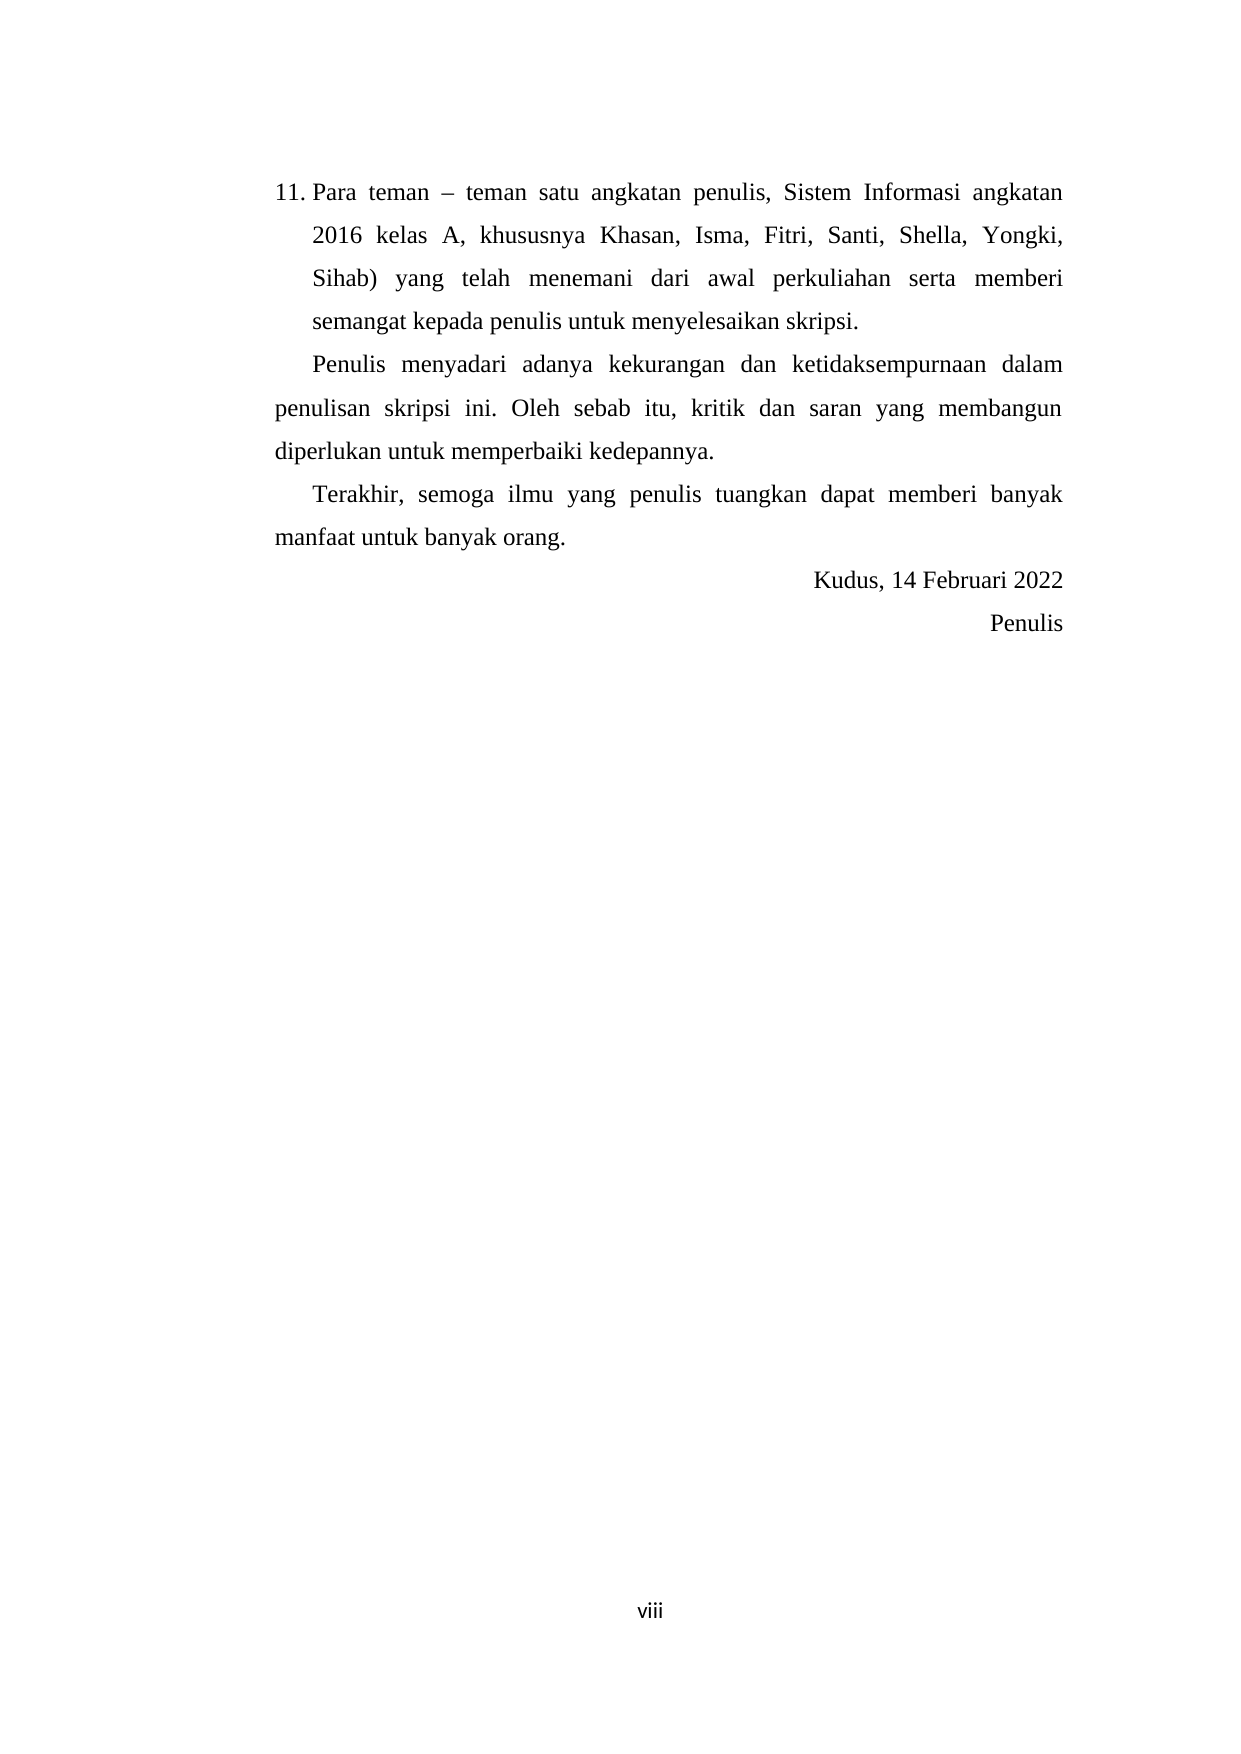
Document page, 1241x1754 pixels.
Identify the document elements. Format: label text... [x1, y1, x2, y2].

list Penulis [237, 608, 1063, 637]
list Terakhir, semoga ilmu yang penulis tuangkan dapat memberi banyak manfaat untuk banyak orang. [274, 479, 1063, 551]
list Para teman – teman satu angkatan penulis, Sistem Informasi angkatan 2016 kelas A, khususnya Khasan, Isma, Fitri, Santi, Shella, Yongki, Sihab) yang telah menemani dari awal perkuliahan serta memberi semangat kepada penulis untuk menyelesaikan skripsi. [274, 177, 1063, 335]
list Penulis menyadari adanya kekurangan dan ketidaksempurnaan dalam penulisan skripsi ini. Oleh sebab itu, kritik dan saran yang membangun diperlukan untuk memperbaiki kedepannya. [274, 349, 1063, 464]
list Kudus, 14 Februari 2022 [237, 565, 1063, 594]
